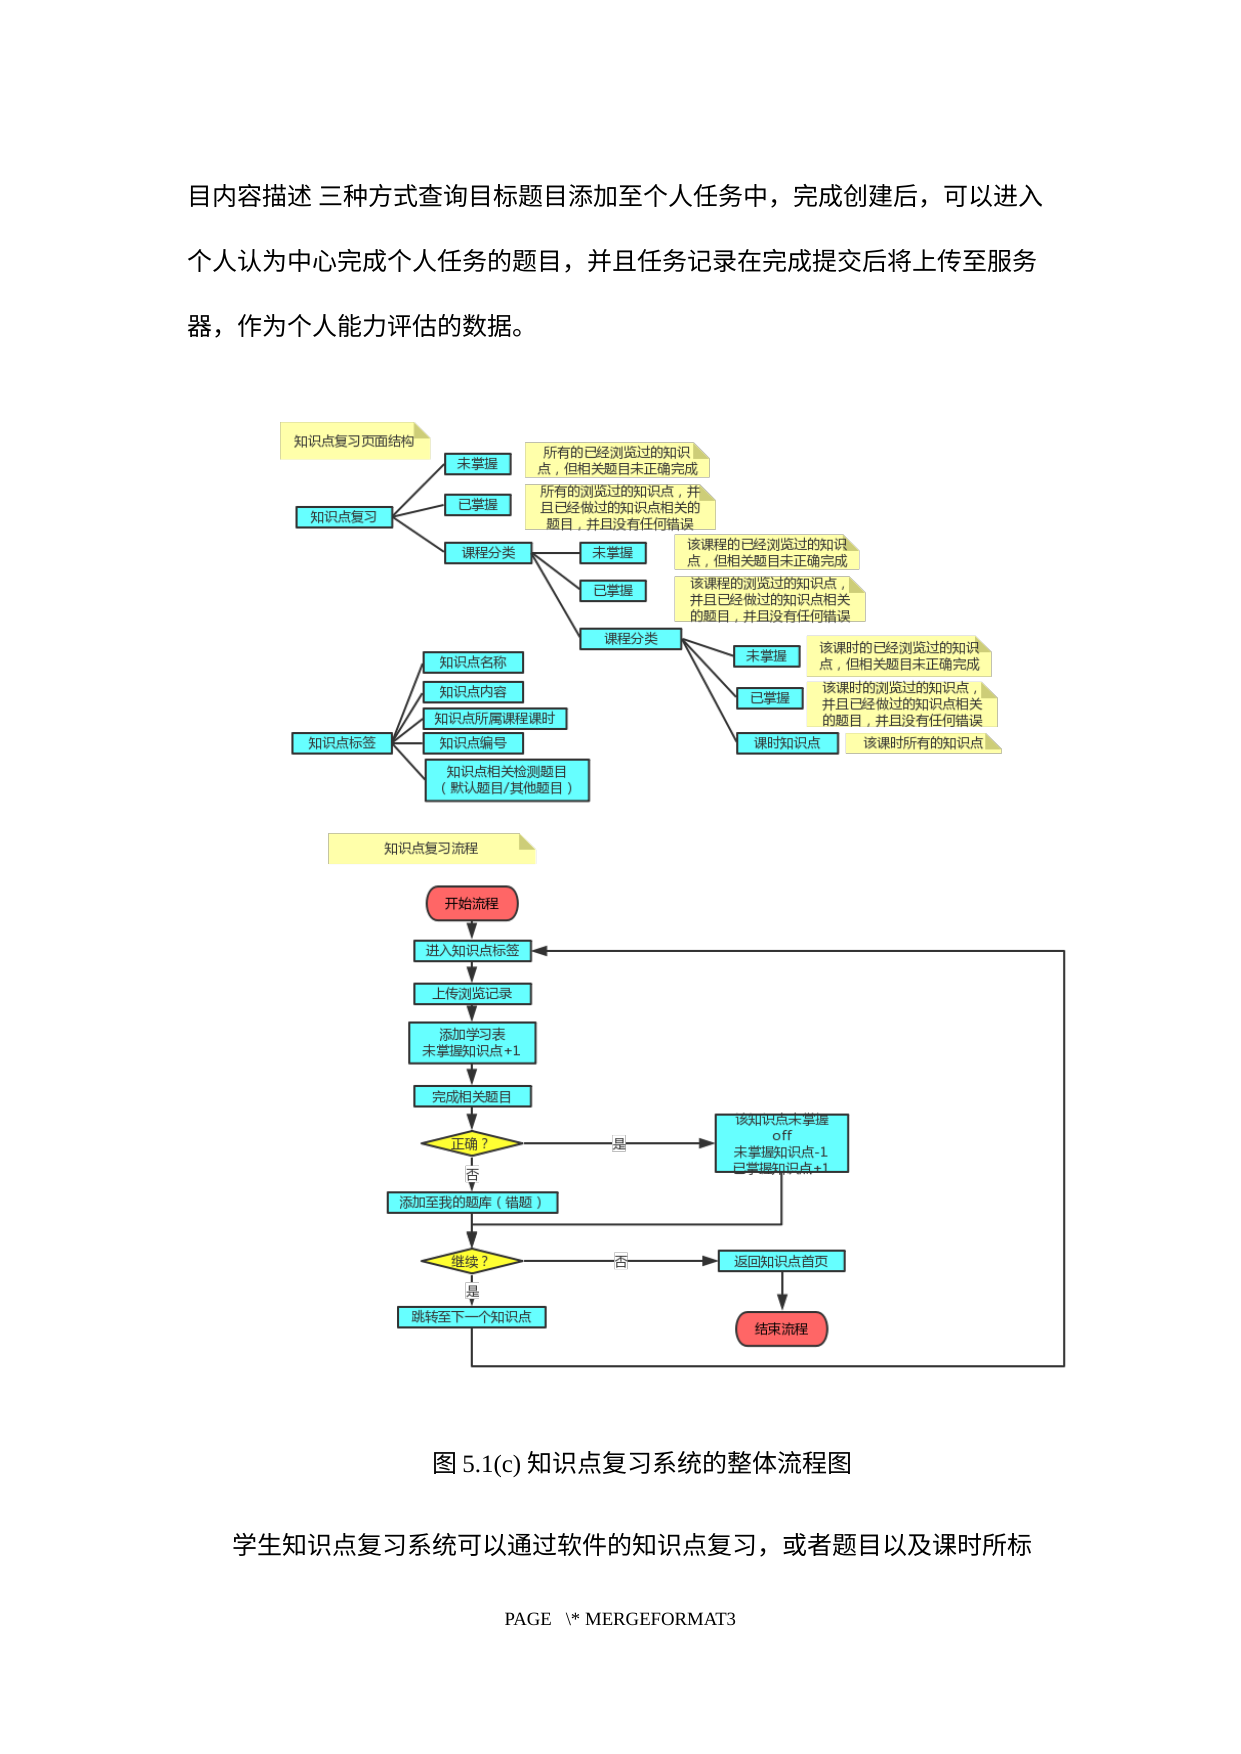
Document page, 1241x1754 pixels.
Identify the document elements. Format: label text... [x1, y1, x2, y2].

picture [231, 373, 1097, 1398]
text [187, 162, 1053, 357]
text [187, 1511, 1053, 1576]
text 图5.1(c) 知识点复习系统的整体流程图 [187, 1429, 1053, 1494]
